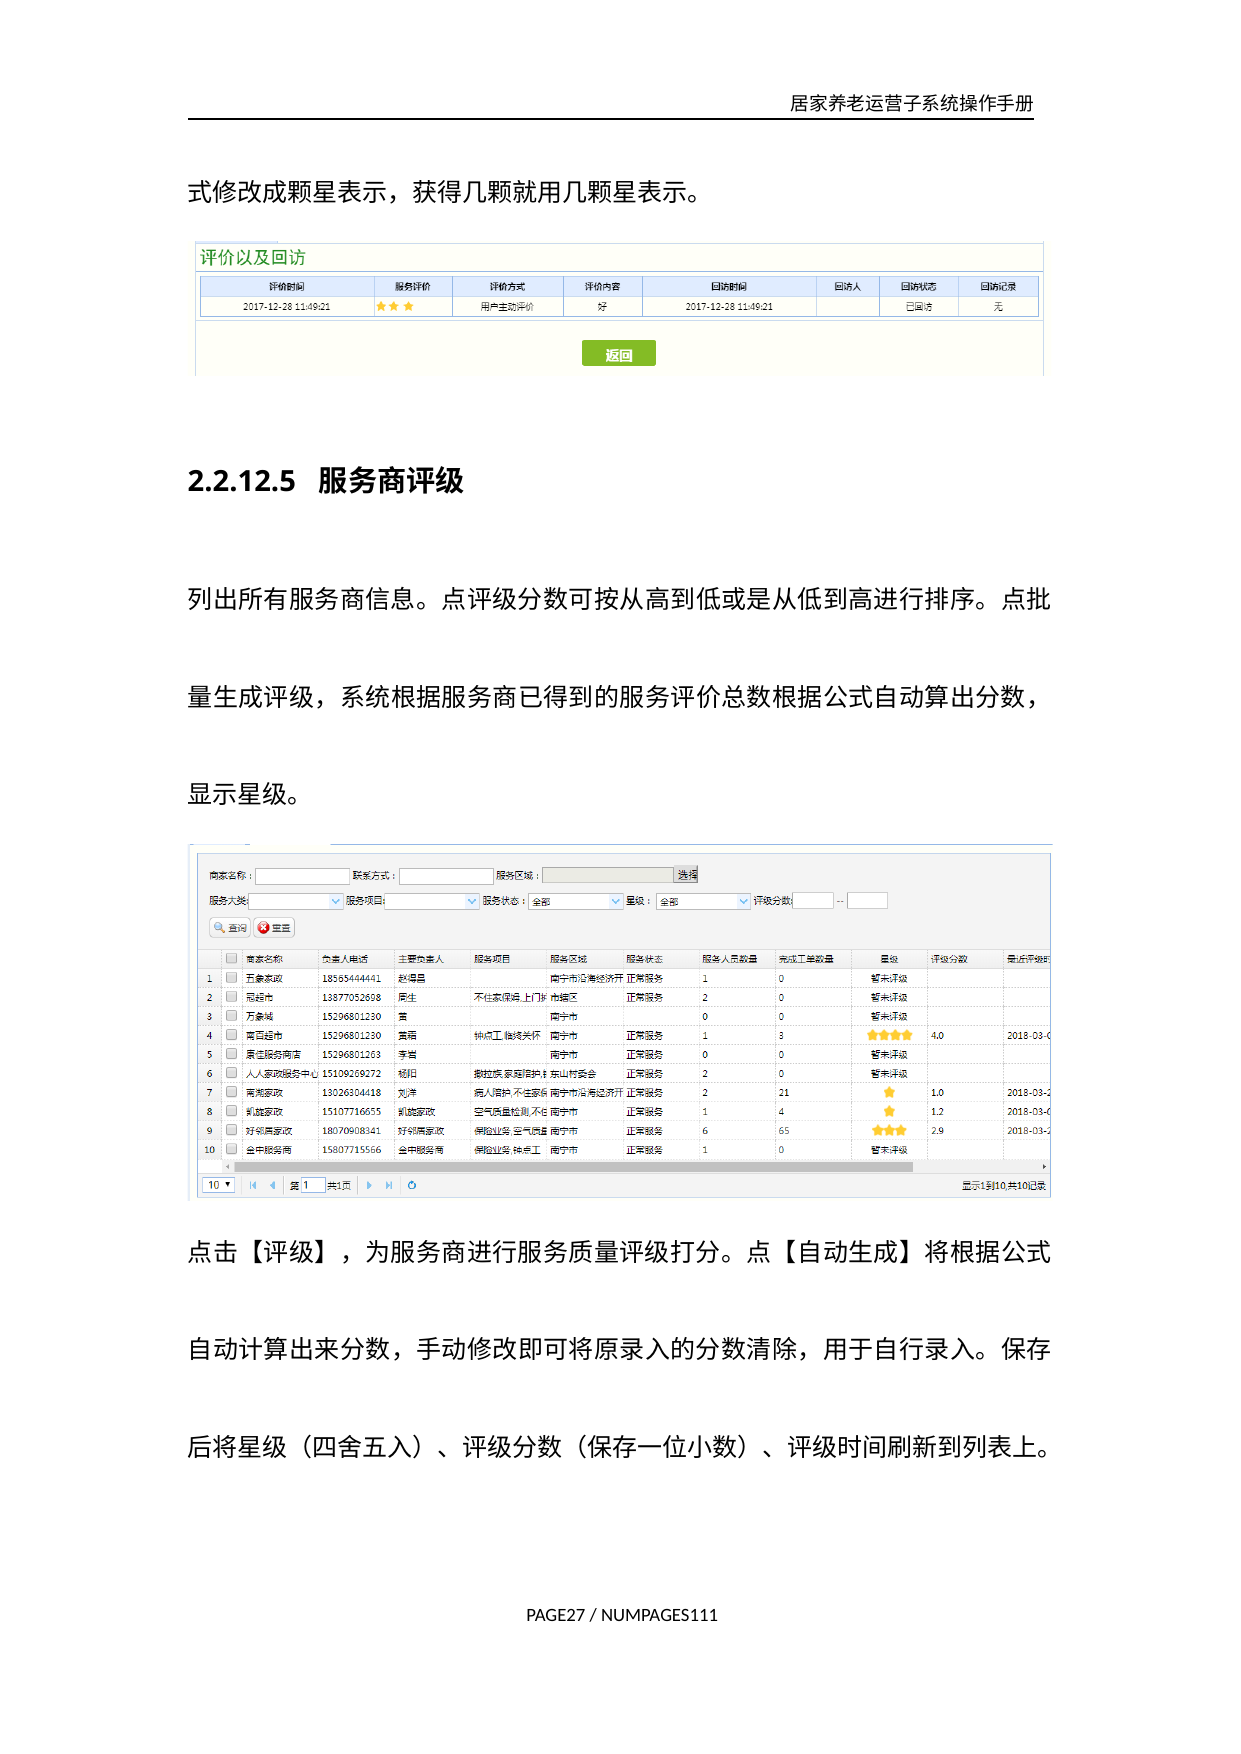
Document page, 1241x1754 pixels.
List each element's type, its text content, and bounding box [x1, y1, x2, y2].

picture [187, 844, 1053, 1201]
text 点击【评级】，为服务商进行服务质量评级打分。点【自动生成】将根据公式自动计算出来分数，手动修改即可将原录入的分数清除，用于自行录入。保存后将星级（四舍五入）、评级分数（保存一位小数）、评级时间刷新到列表上。 [187, 1218, 1053, 1478]
text 列出所有服务商信息。点评级分数可按从高到低或是从低到高进行排序。点批量生成评级，系统根据服务商已得到的服务评价总数根据公式自动算出分数，显示星级。 [187, 566, 1053, 826]
subtitle 服务商评级 [187, 447, 1053, 512]
picture [187, 241, 1052, 376]
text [187, 158, 1053, 223]
